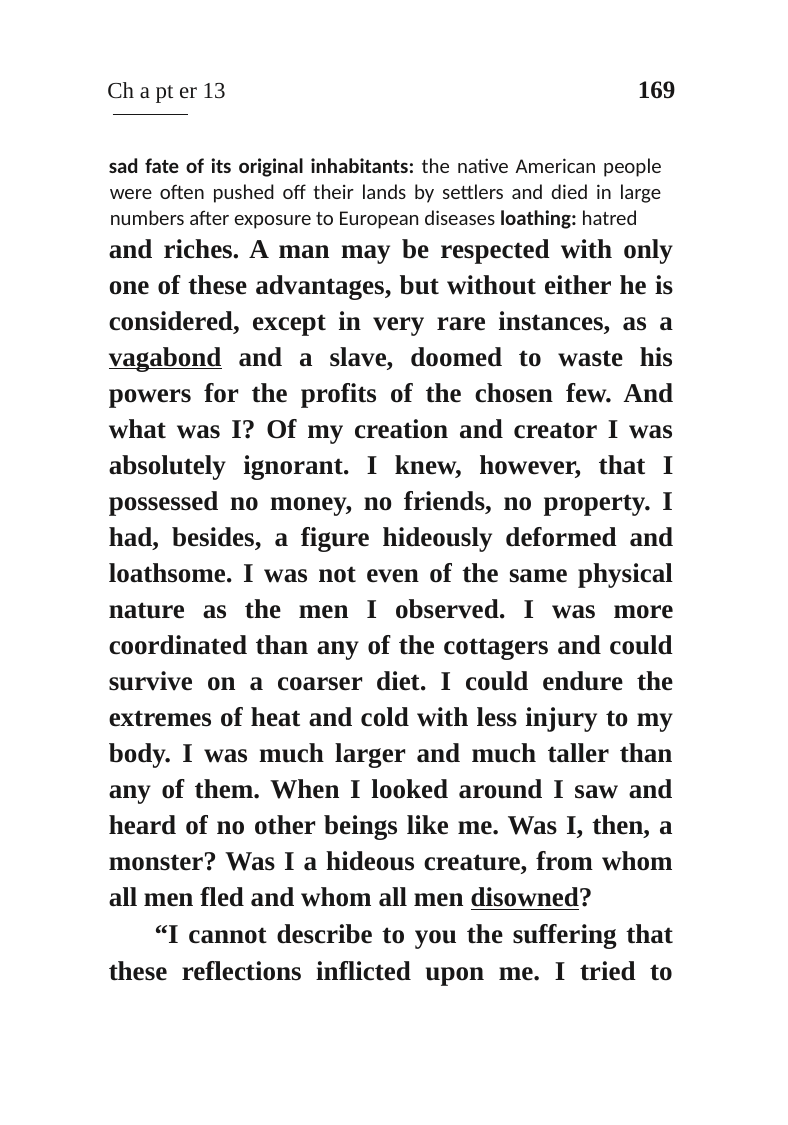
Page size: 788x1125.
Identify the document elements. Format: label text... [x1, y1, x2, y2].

text sad fate of its original inhabitants: the native American people were often pushed off their lands by settlers and died in large numbers after exposure to European diseases loathing: hatred [108, 153, 662, 231]
text and riches. A man may be respected with only one of these advantages, but without either he is considered, except in very rare instances, as a vagabond and a slave, doomed to waste his powers for the profits of the chosen few. And what was I? Of my creation and creator I was absolutely ignorant. I knew, however, that I possessed no money, no friends, no property. I had, besides, a figure hideously deformed and loathsome. I was not even of the same physical nature as the men I observed. I was more coordinated than any of the cottagers and could survive on a coarser diet. I could endure the extremes of heat and cold with less injury to my body. I was much larger and much taller than any of them. When I looked around I saw and heard of no other beings like me. Was I, then, a monster? Was I a hideous creature, from whom all men fled and whom all men disowned? [108, 233, 673, 913]
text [108, 918, 673, 986]
